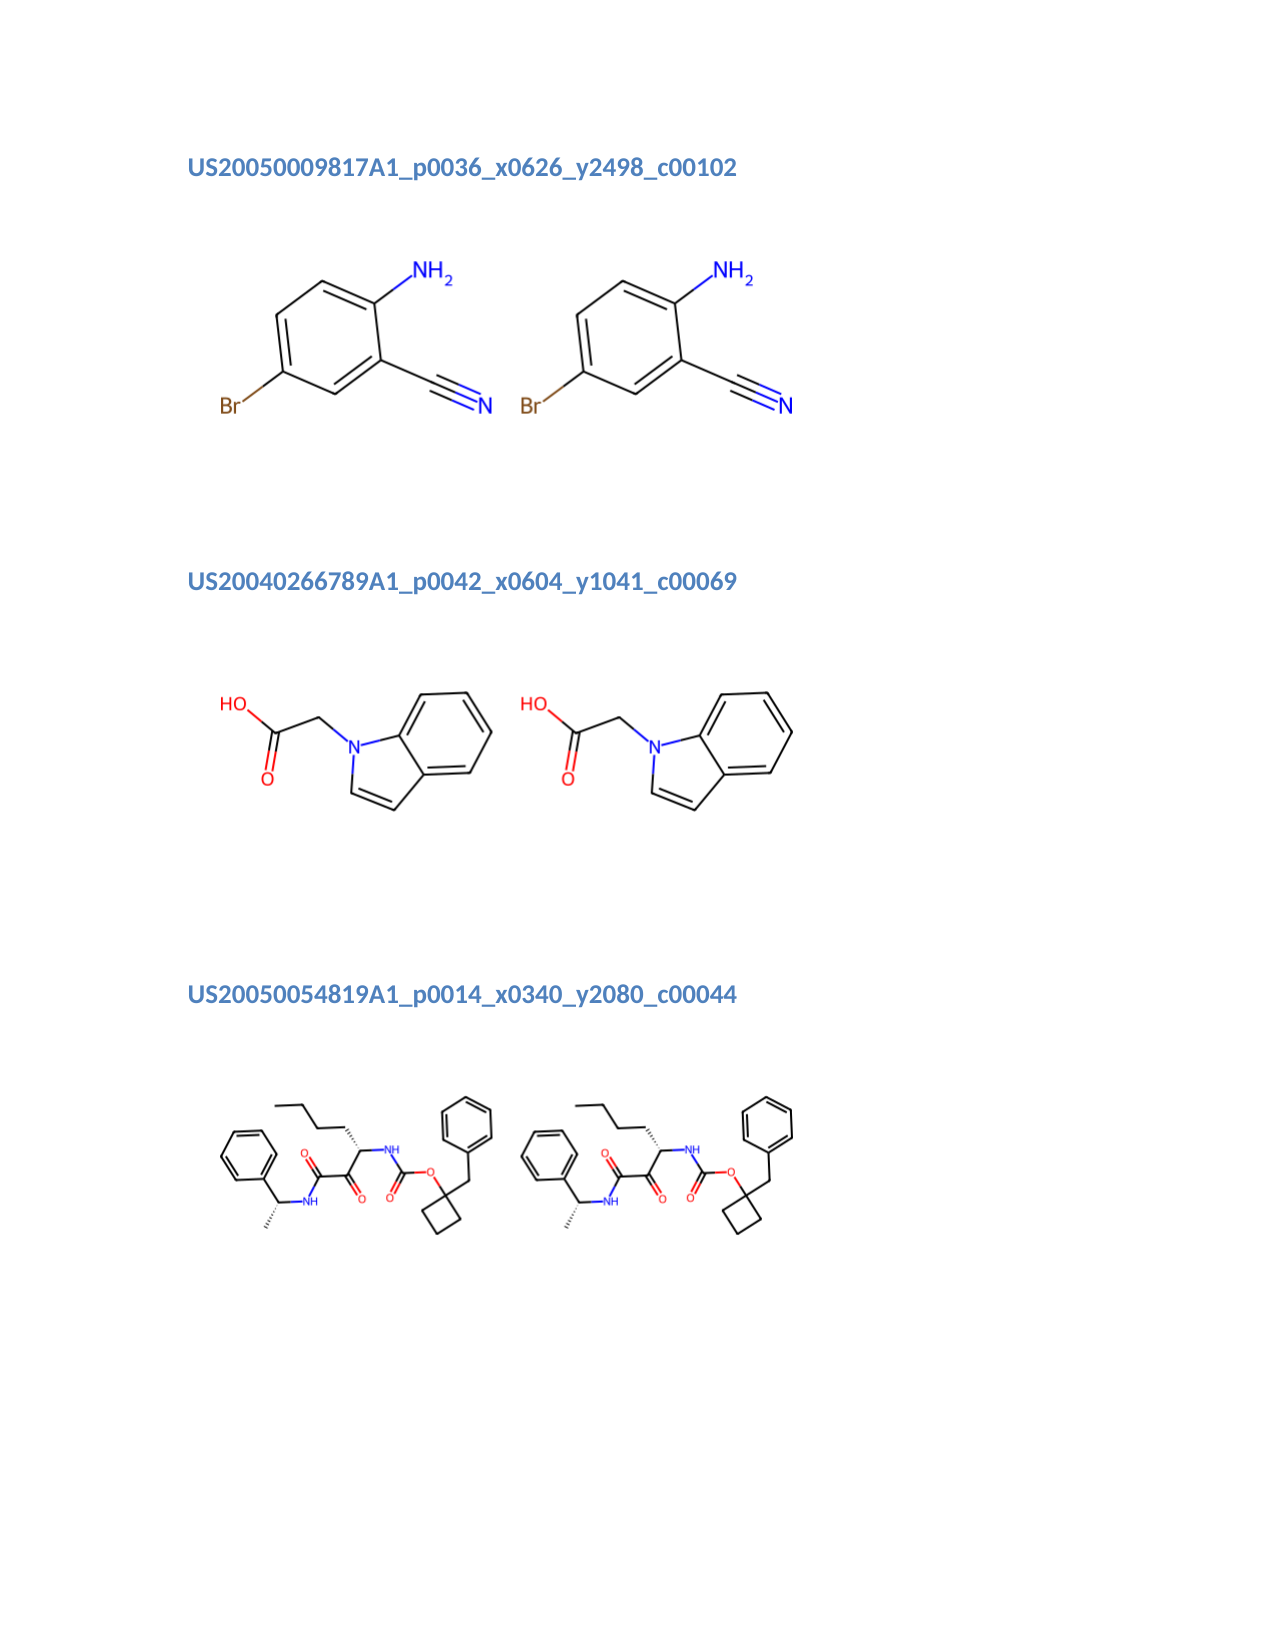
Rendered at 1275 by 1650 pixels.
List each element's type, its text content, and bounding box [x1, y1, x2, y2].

picture [206, 601, 807, 902]
subtitle US20050054819A1_p0014_x0340_y2080_c00044 [187, 977, 1087, 1010]
subtitle US20050009817A1_p0036_x0626_y2498_c00102 [187, 150, 1087, 183]
picture [206, 187, 807, 488]
subtitle US20040266789A1_p0042_x0604_y1041_c00069 [187, 564, 1087, 597]
picture [206, 1015, 807, 1316]
